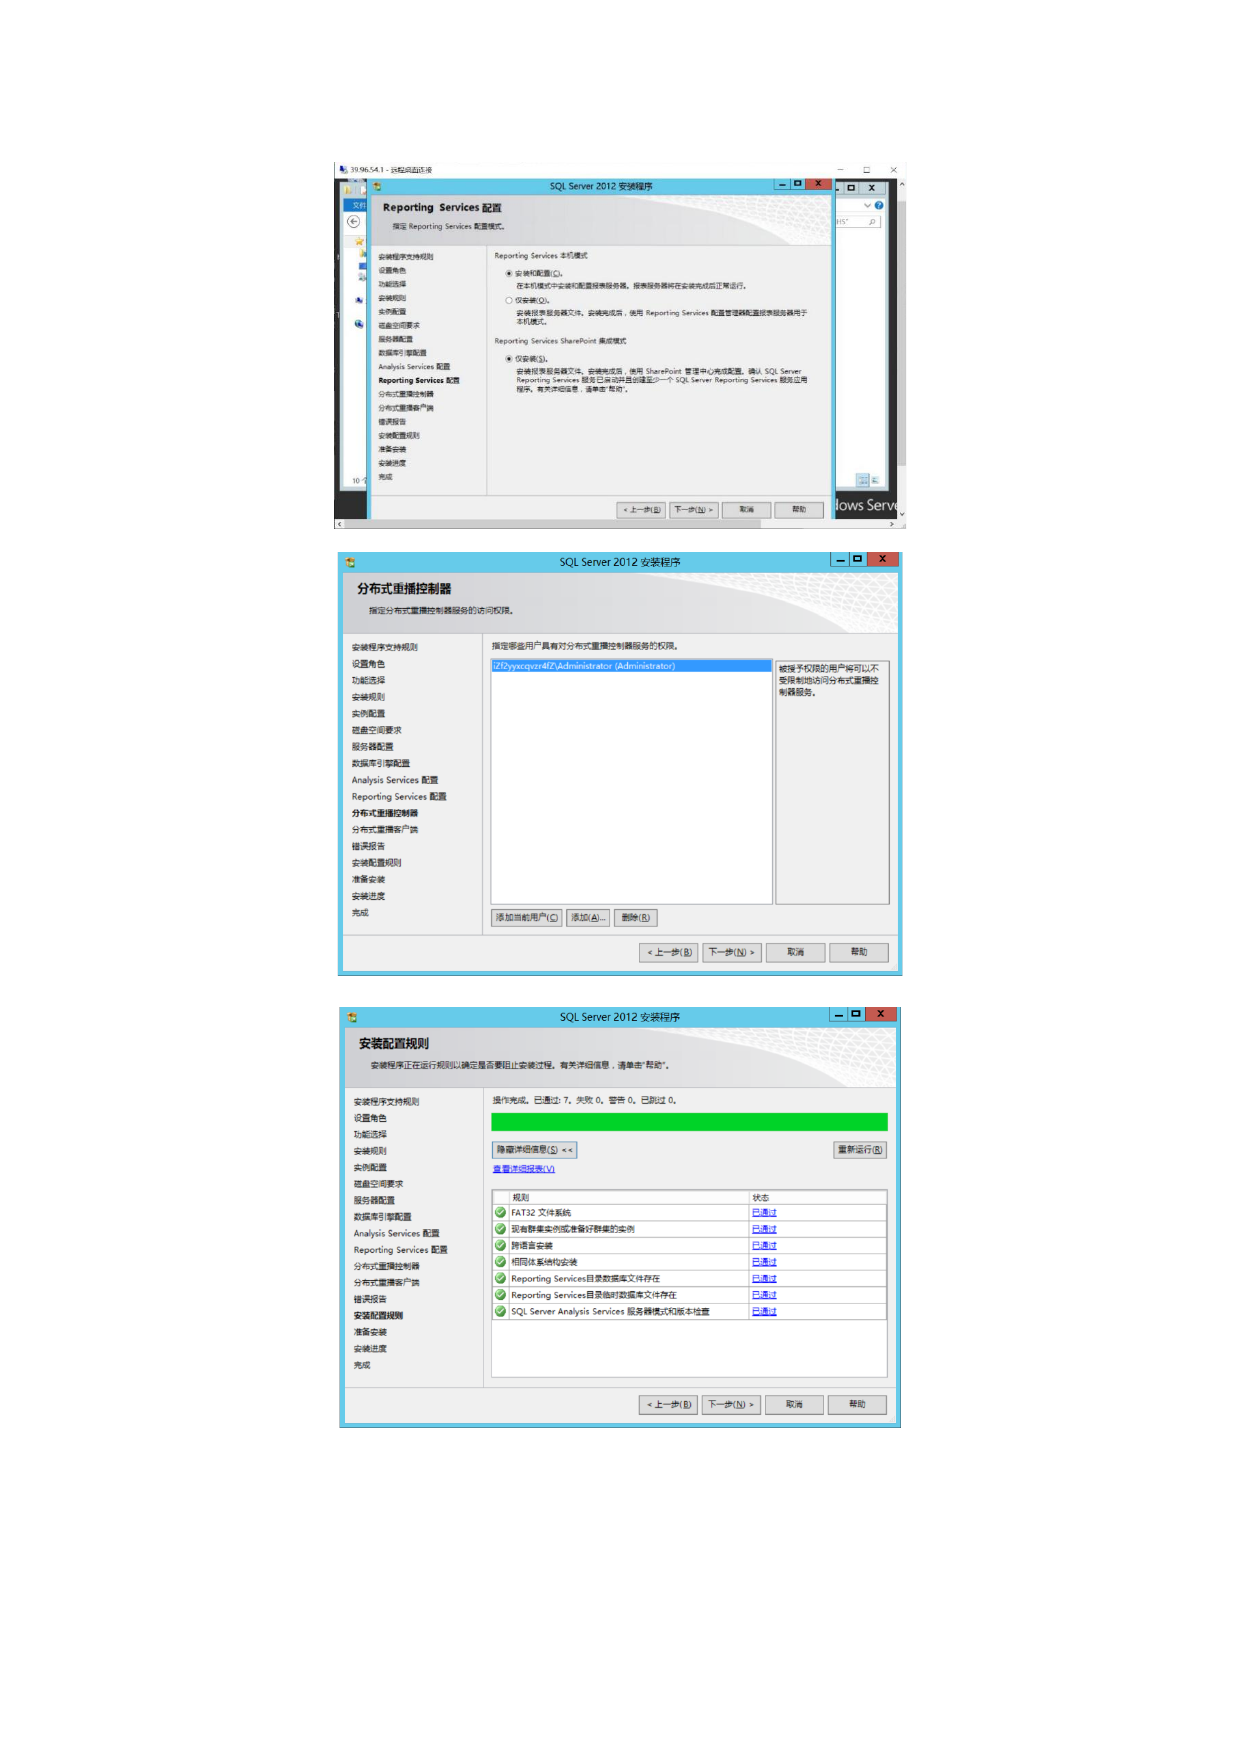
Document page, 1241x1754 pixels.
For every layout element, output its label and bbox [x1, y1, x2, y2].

picture [337, 552, 903, 976]
picture [339, 1007, 901, 1428]
picture [334, 162, 907, 529]
